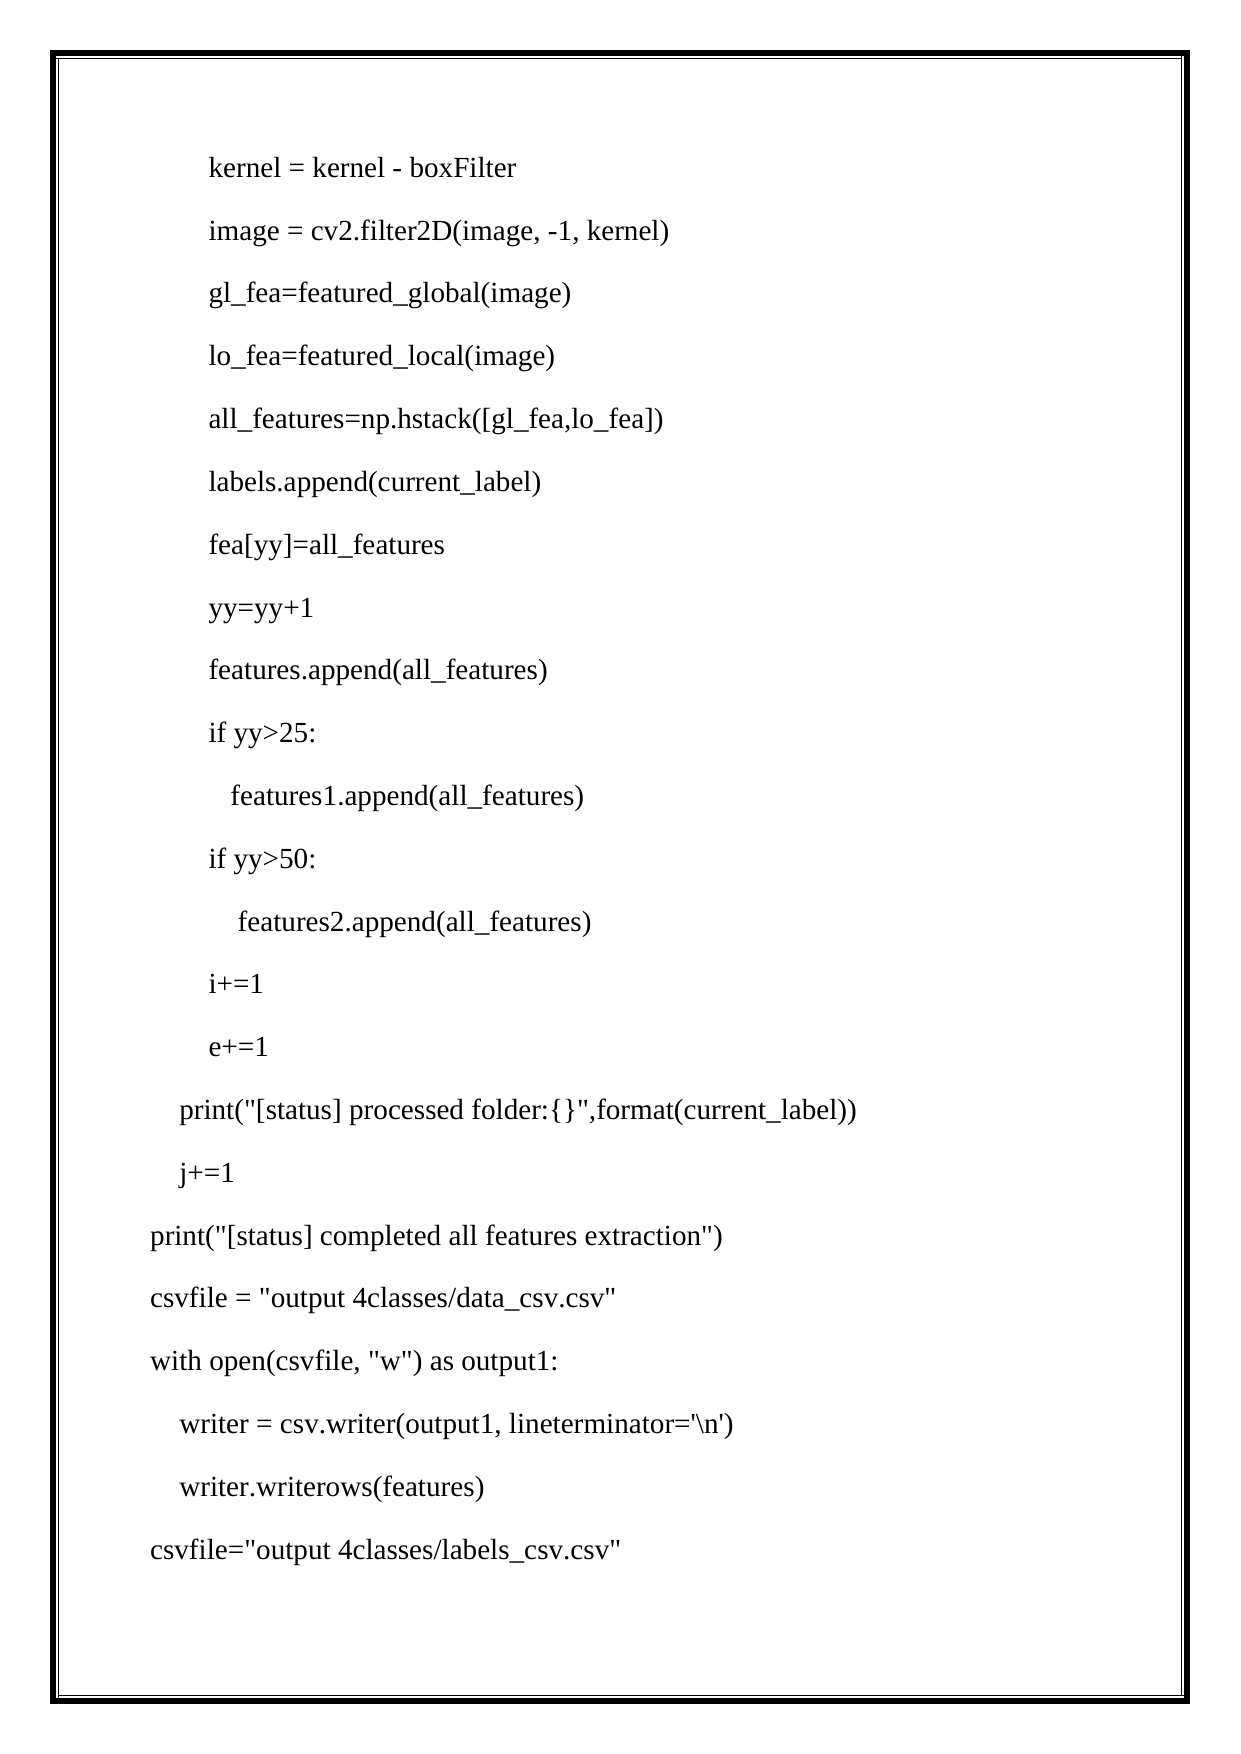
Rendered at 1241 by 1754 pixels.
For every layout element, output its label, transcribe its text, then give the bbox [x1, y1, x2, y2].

text fea[yy]=all_features [150, 527, 1090, 560]
text gl_fea=featured_global(image) [150, 276, 1090, 309]
text yy=yy+1 [150, 590, 1090, 623]
text if yy>25: [150, 715, 1090, 749]
text all_features=np.hstack([gl_fea,lo_fea]) [150, 401, 1090, 435]
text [150, 1406, 1090, 1440]
text lo_fea=featured_local(image) [150, 338, 1090, 372]
text e+=1 [150, 1029, 1090, 1063]
text features2.append(all_features) [150, 904, 1090, 937]
text kernel = kernel - boxFilter [150, 150, 1090, 183]
text features.append(all_features) [150, 652, 1090, 686]
text with open(csvfile, "w") as output1: [150, 1343, 1090, 1377]
text csvfile = "output 4classes/data_csv.csv" [150, 1281, 1090, 1314]
text features1.append(all_features) [150, 778, 1090, 812]
text j+=1 [150, 1155, 1090, 1188]
text i+=1 [150, 967, 1090, 1000]
text image = cv2.filter2D(image, -1, kernel) [150, 213, 1090, 246]
text labels.append(current_label) [150, 464, 1090, 498]
text print("[status] processed folder:{}",format(current_label)) [150, 1092, 1090, 1126]
text csvfile="output 4classes/labels_csv.csv" [150, 1532, 1090, 1565]
text if yy>50: [150, 841, 1090, 874]
text writer.writerows(features) [150, 1469, 1090, 1503]
text print("[status] completed all features extraction") [150, 1218, 1090, 1251]
